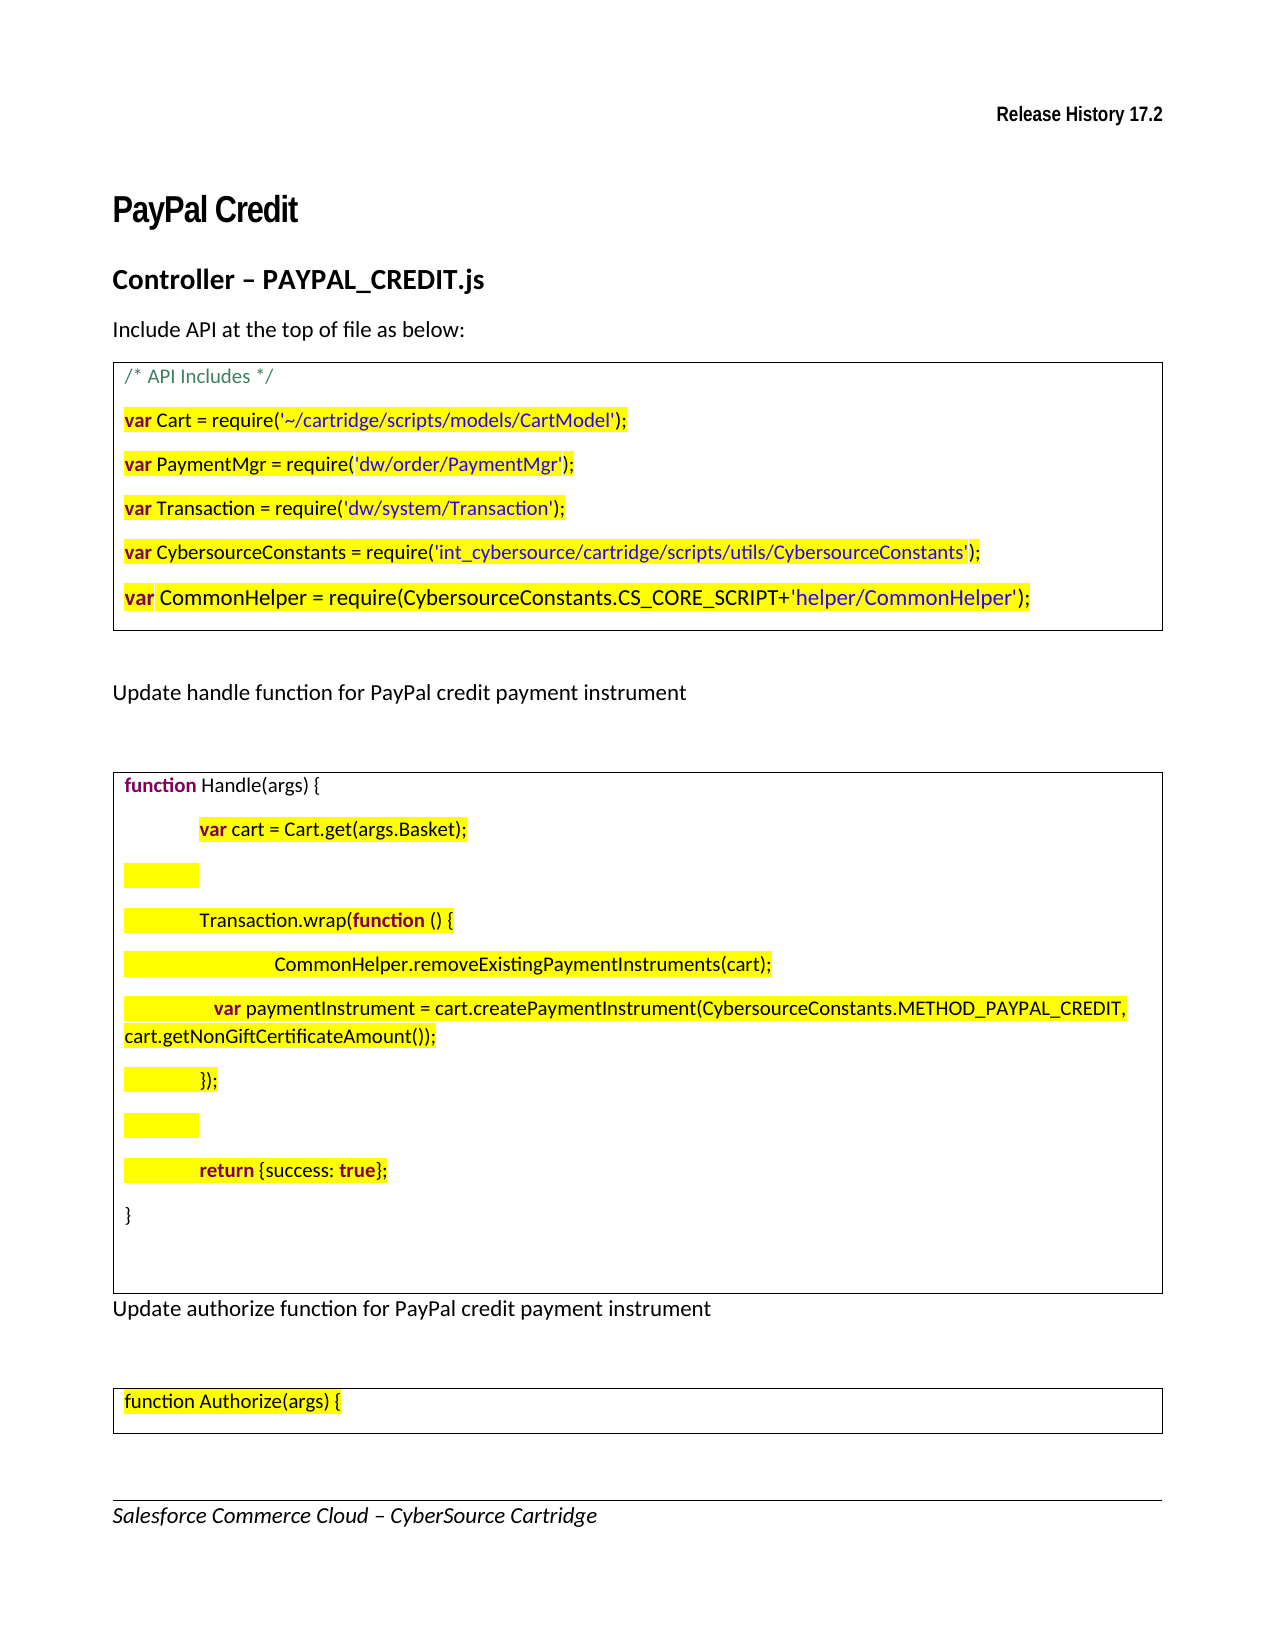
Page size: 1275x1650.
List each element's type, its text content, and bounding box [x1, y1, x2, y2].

text Include API at the top of file as below: [112, 315, 1162, 343]
subtitle PayPal Credit [112, 187, 1162, 230]
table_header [114, 1389, 1162, 1433]
table_header function Handle(args) { var cart = Cart.get(args.Basket); Transaction.wrap(function () { CommonHelper.removeExistingPaymentInstruments(cart); var paymentInstrument = cart.createPaymentInstrument(CybersourceConstants.METHOD_PAYPAL_CREDIT, cart.getNonGiftCertificateAmount()); }); return {success: true}; } [114, 773, 1162, 1293]
text Update authorize function for PayPal credit payment instrument [112, 1294, 1162, 1322]
subtitle Controller – PAYPAL_CREDIT.js [112, 261, 1162, 297]
text Update handle function for PayPal credit payment instrument [112, 678, 1162, 706]
table_header /* API Includes */ var Cart = require('~/cartridge/scripts/models/CartModel'); var PaymentMgr = require('dw/order/PaymentMgr'); var Transaction = require('dw/system/Transaction'); var CybersourceConstants = require('int_cybersource/cartridge/scripts/utils/CybersourceConstants'); var CommonHelper = require(CybersourceConstants.CS_CORE_SCRIPT+'helper/CommonHelper'); [114, 363, 1162, 630]
